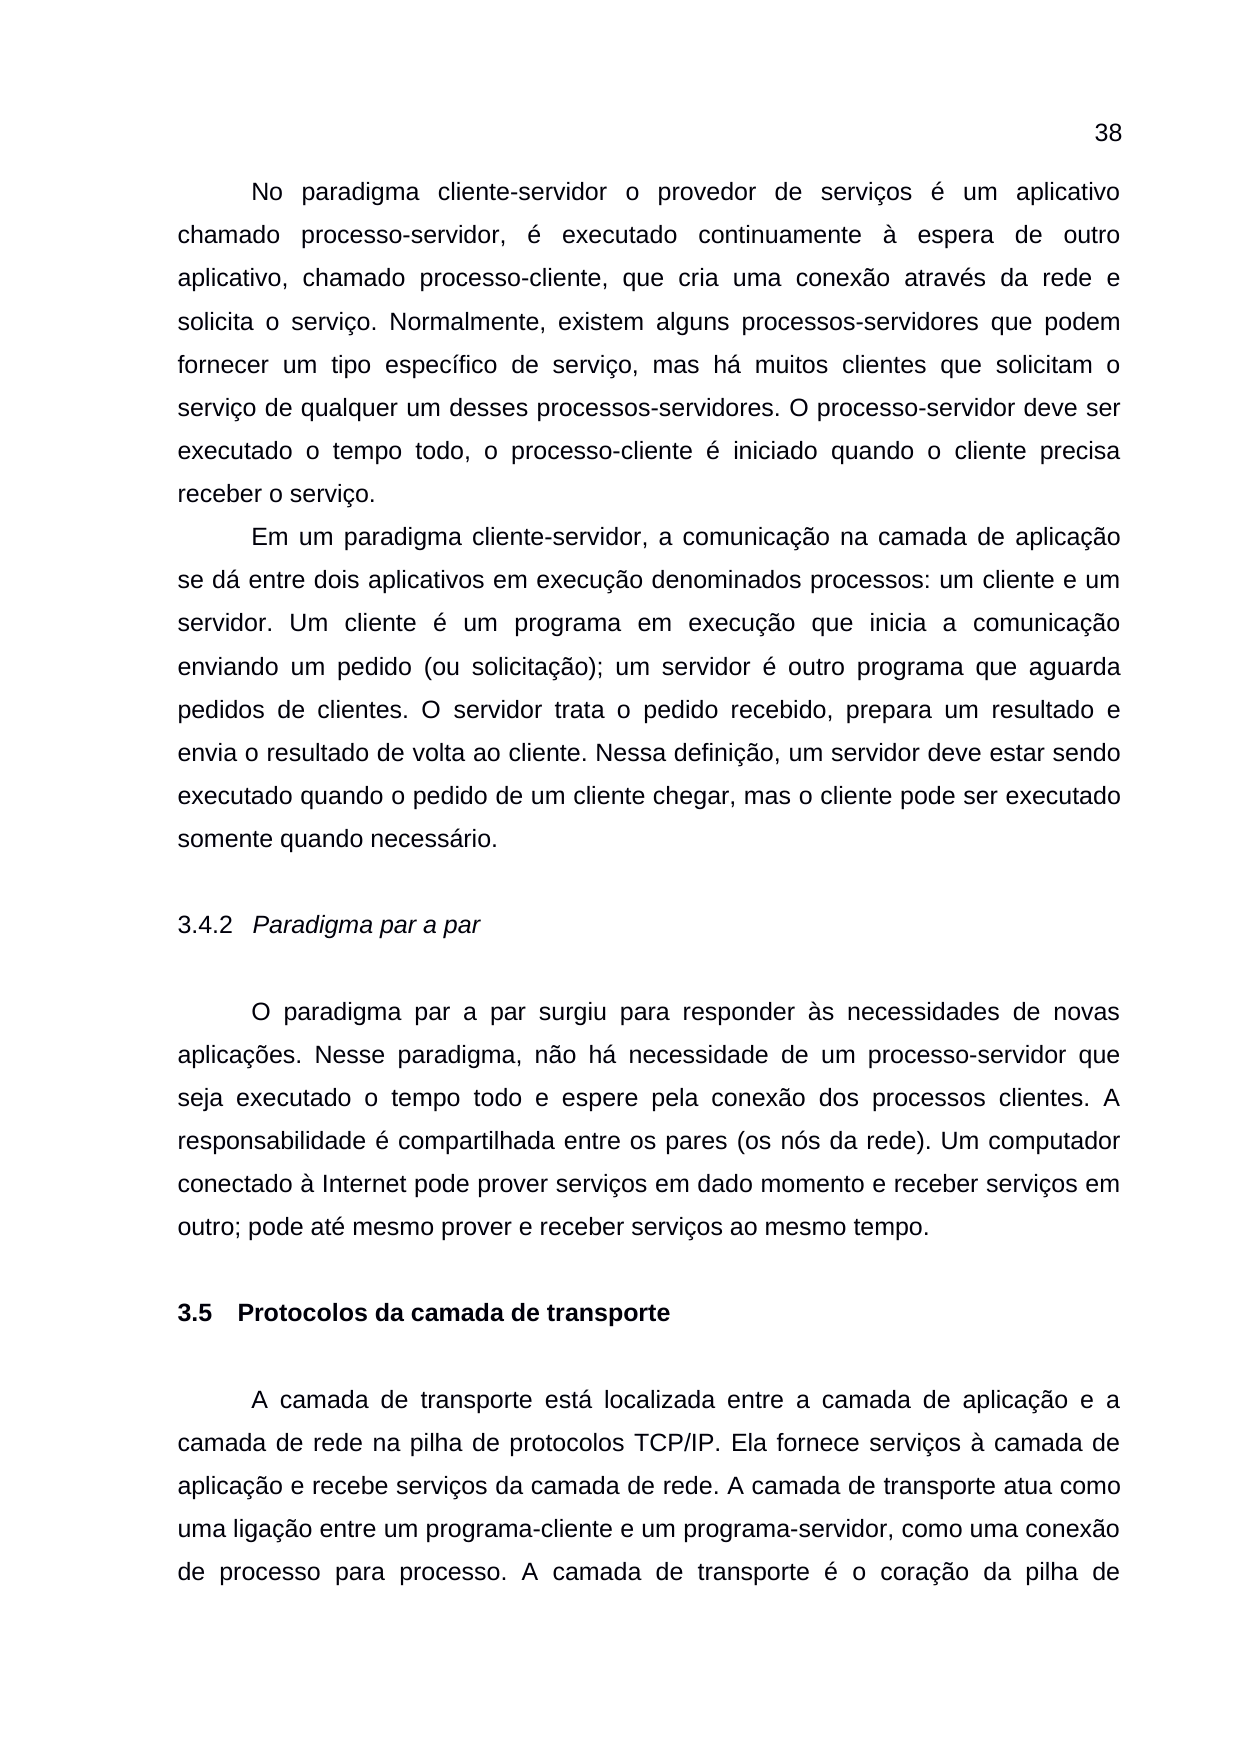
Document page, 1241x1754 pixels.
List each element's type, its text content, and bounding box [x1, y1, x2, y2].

text No paradigma cliente-servidor o provedor de serviços é um aplicativo chamado processo-servidor, é executado continuamente à espera de outro aplicativo, chamado processo-cliente, que cria uma conexão através da rede e solicita o serviço. Normalmente, existem alguns processos-servidores que podem fornecer um tipo específico de serviço, mas há muitos clientes que solicitam o serviço de qualquer um desses processos-servidores. O processo-servidor deve ser executado o tempo todo, o processo-cliente é iniciado quando o cliente precisa receber o serviço. [177, 177, 1122, 508]
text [177, 1385, 1122, 1586]
subtitle Protocolos da camada de transporte [177, 1298, 1122, 1327]
subtitle Paradigma par a par [177, 910, 1122, 939]
text Em um paradigma cliente-servidor, a comunicação na camada de aplicação se dá entre dois aplicativos em execução denominados processos: um cliente e um servidor. Um cliente é um programa em execução que inicia a comunicação enviando um pedido (ou solicitação); um servidor é outro programa que aguarda pedidos de clientes. O servidor trata o pedido recebido, prepara um resultado e envia o resultado de volta ao cliente. Nessa definição, um servidor deve estar sendo executado quando o pedido de um cliente chegar, mas o cliente pode ser executado somente quando necessário. [177, 522, 1122, 853]
text O paradigma par a par surgiu para responder às necessidades de novas aplicações. Nesse paradigma, não há necessidade de um processo-servidor que seja executado o tempo todo e espere pela conexão dos processos clientes. A responsabilidade é compartilhada entre os pares (os nós da rede). Um computador conectado à Internet pode prover serviços em dado momento e receber serviços em outro; pode até mesmo prover e receber serviços ao mesmo tempo. [177, 997, 1122, 1241]
